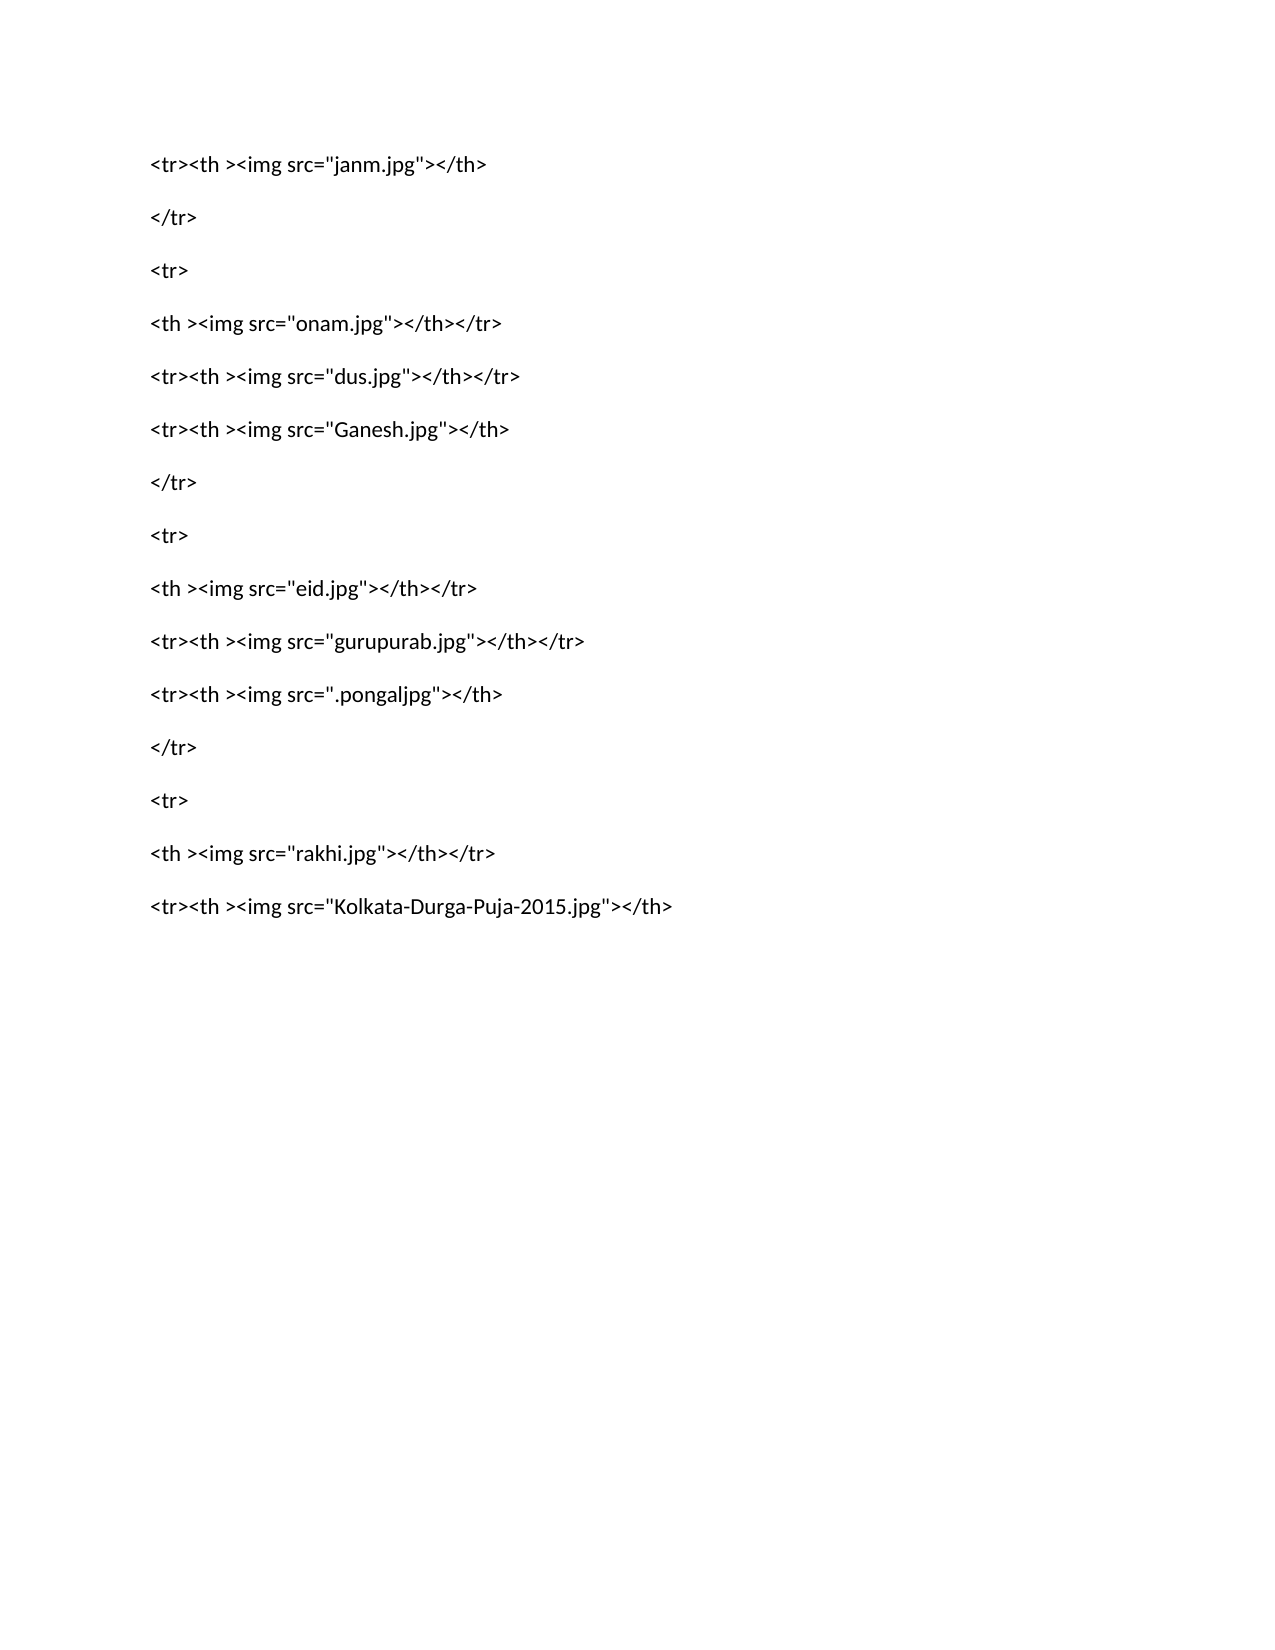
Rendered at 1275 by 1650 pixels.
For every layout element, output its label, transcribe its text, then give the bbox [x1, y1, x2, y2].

text <tr><th ><img src="dus.jpg"></th></tr> [150, 362, 1125, 390]
text </tr> [150, 468, 1125, 496]
text <tr> [150, 786, 1125, 814]
text <tr><th ><img src="janm.jpg"></th> [150, 150, 1125, 178]
text <tr> [150, 256, 1125, 284]
text </tr> [150, 733, 1125, 761]
text <tr><th ><img src="gurupurab.jpg"></th></tr> [150, 627, 1125, 655]
text <th ><img src="rakhi.jpg"></th></tr> [150, 839, 1125, 867]
text <tr><th ><img src="Kolkata-Durga-Puja-2015.jpg"></th> [150, 892, 1125, 920]
text <tr> [150, 521, 1125, 549]
text </tr> [150, 203, 1125, 231]
text <th ><img src="eid.jpg"></th></tr> [150, 574, 1125, 602]
text <tr><th ><img src="Ganesh.jpg"></th> [150, 415, 1125, 443]
text <th ><img src="onam.jpg"></th></tr> [150, 309, 1125, 337]
text <tr><th ><img src=".pongaljpg"></th> [150, 680, 1125, 708]
